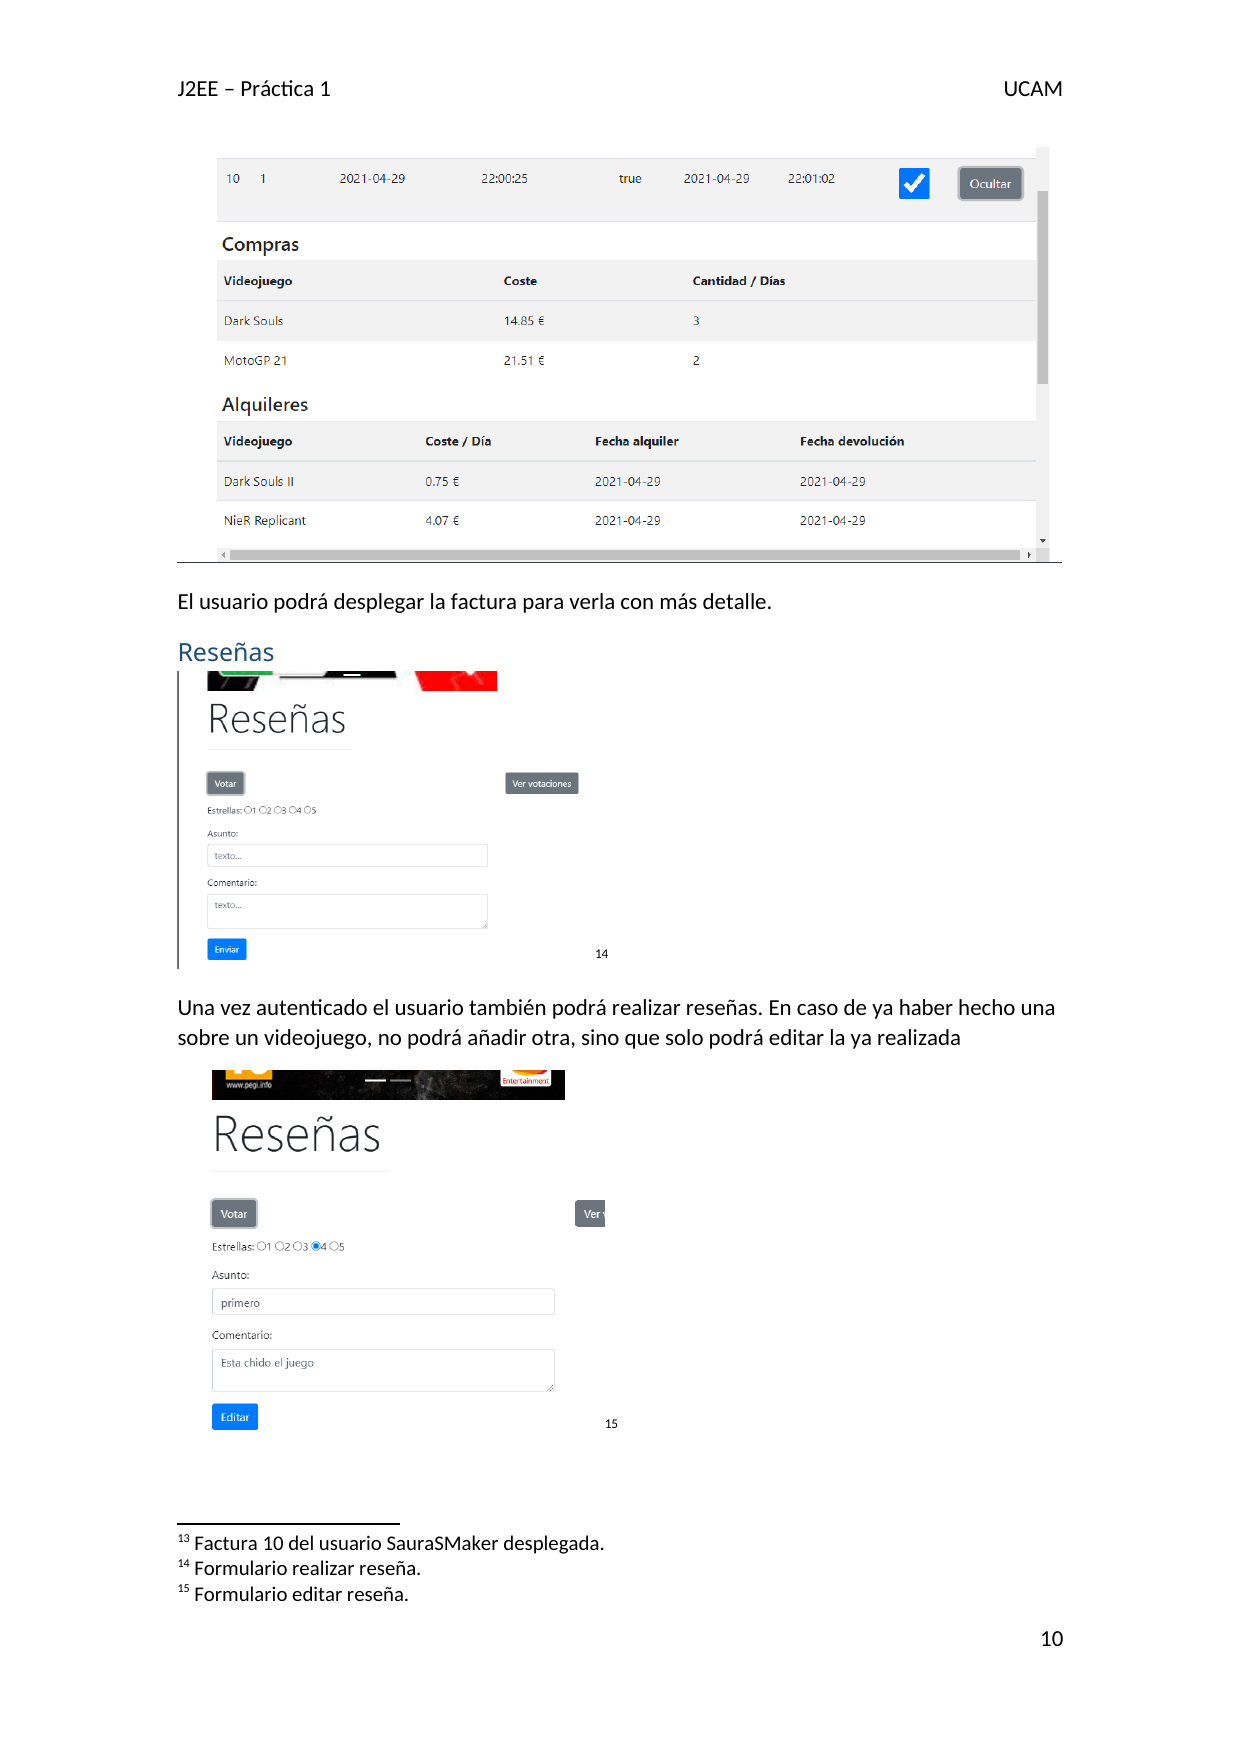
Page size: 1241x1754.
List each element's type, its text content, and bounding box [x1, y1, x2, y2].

subtitle Reseñas [177, 634, 1063, 668]
picture [177, 671, 595, 969]
picture [177, 1070, 605, 1439]
picture [177, 147, 1062, 563]
text Una vez autenticado el usuario también podrá realizar reseñas. En caso de ya haber hecho una sobre un videojuego, no podrá añadir otra, sino que solo podrá editar la ya realizada [177, 993, 1063, 1051]
text El usuario podrá desplegar la factura para verla con más detalle. [177, 587, 1063, 616]
